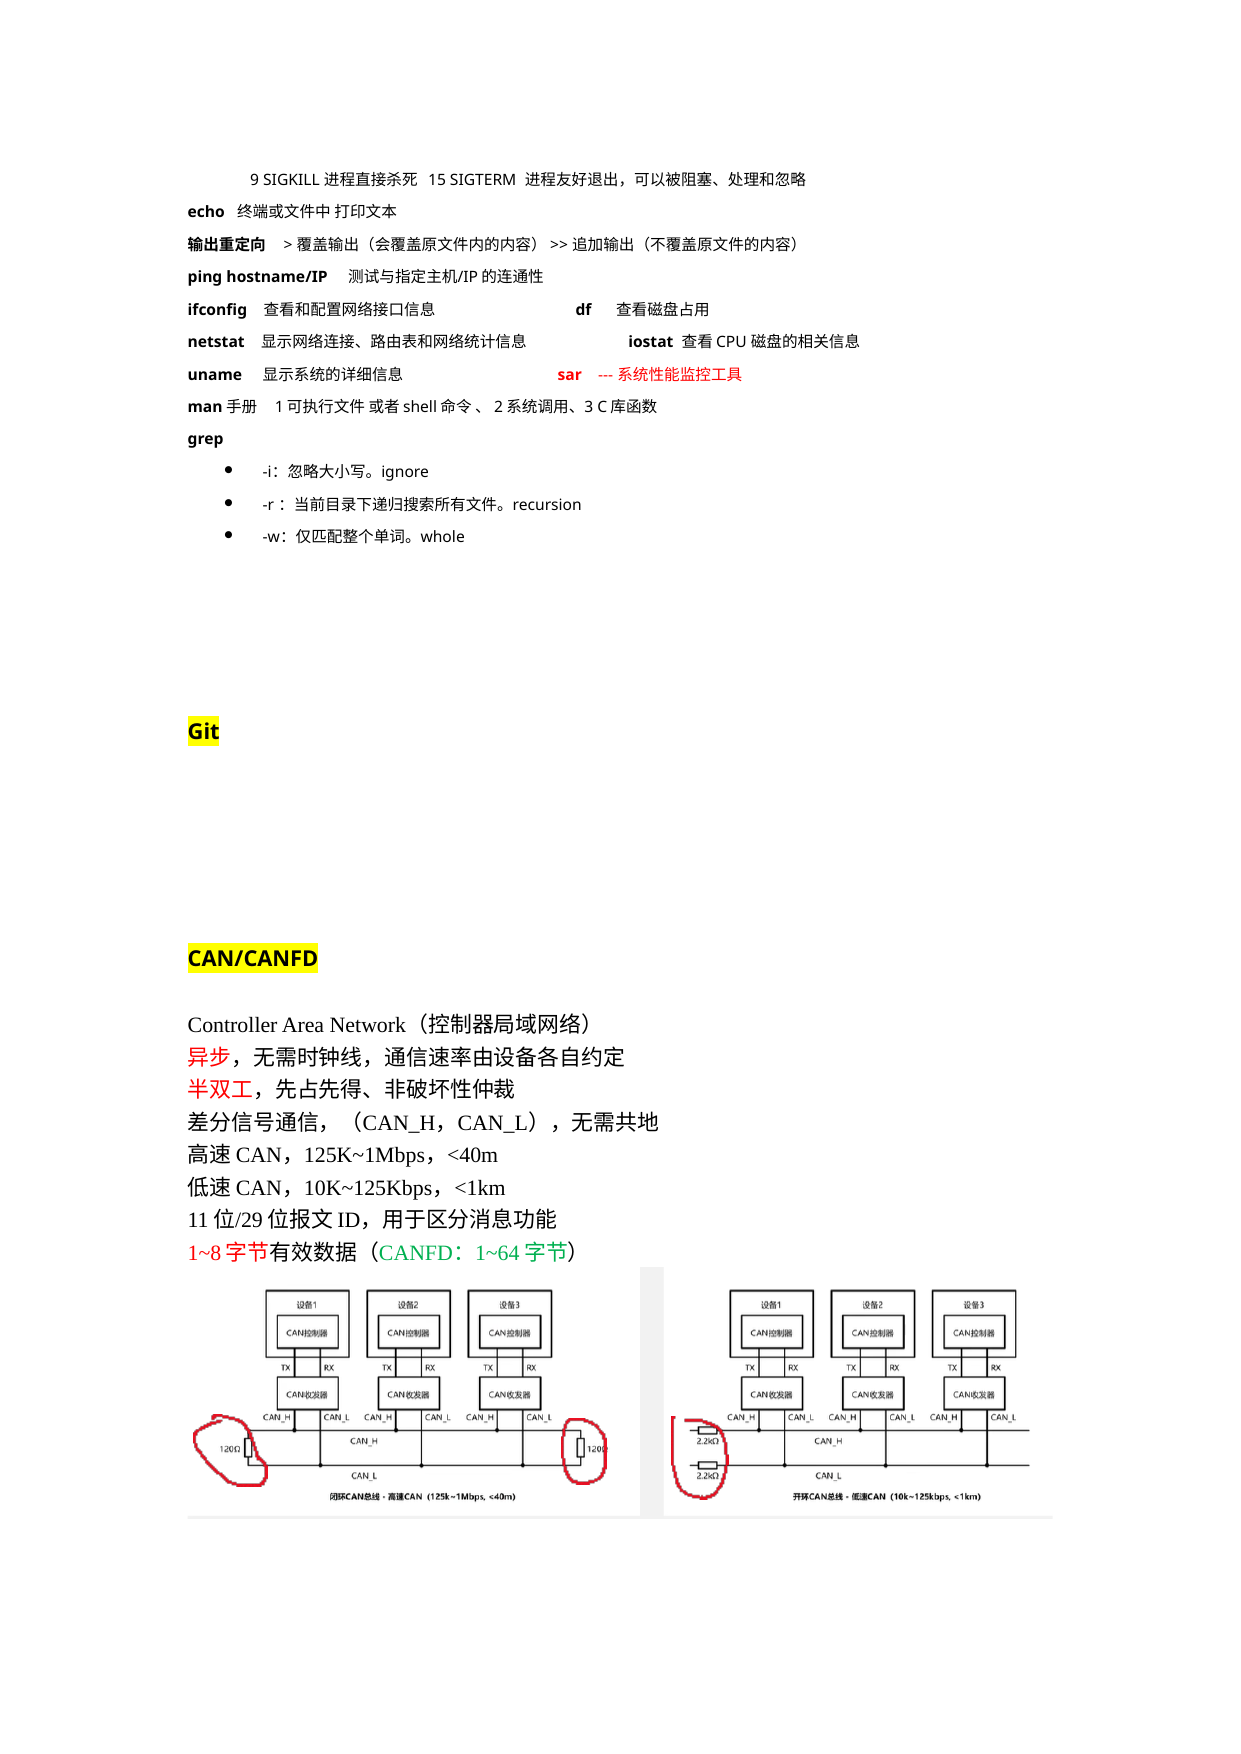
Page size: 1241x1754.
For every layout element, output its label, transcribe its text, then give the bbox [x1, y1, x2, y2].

text 1~8字节有效数据（CANFD：1~64字节） [187, 1234, 1053, 1267]
text 差分信号通信，（CAN_H，CAN_L），无需共地 [187, 1104, 1053, 1137]
text 高速CAN，125K~1Mbps，<40m [187, 1137, 1053, 1169]
list -r ：当前目录下递归搜索所有文件。recursion [225, 487, 1053, 519]
text Controller Area Network（控制器局域网络） [187, 1007, 1053, 1039]
text 半双工，先占先得、非破坏性仲裁 [187, 1072, 1053, 1104]
text 低速CAN，10K~125Kbps，<1km [187, 1169, 1053, 1202]
text man手册 1可执行文件 或者 shell命令 、 2系统调用、3 C库函数 [187, 389, 1053, 422]
text grep [187, 422, 1053, 454]
text 输出重定向 > 覆盖输出（会覆盖原文件内的内容） >> 追加输出（不覆盖原文件的内容） [187, 227, 1053, 259]
text netstat 显示网络连接、路由表和网络统计信息 iostat 查看CPU 磁盘的相关信息 [187, 324, 1053, 357]
picture [187, 1267, 1053, 1519]
text CAN/CANFD [187, 942, 1053, 974]
text Git [187, 714, 1053, 747]
list -i：忽略大小写。ignore [225, 454, 1053, 487]
list -w：仅匹配整个单词。whole [225, 519, 1053, 552]
text ping hostname/IP 测试与指定主机/IP的连通性 [187, 259, 1053, 292]
text uname 显示系统的详细信息 sar --- 系统性能监控工具 [187, 357, 1053, 389]
text echo 终端或文件中 打印文本 [187, 194, 1053, 227]
text 异步，无需时钟线，通信速率由设备各自约定 [187, 1039, 1053, 1072]
text 9 SIGKILL 进程直接杀死 15 SIGTERM 进程友好退出，可以被阻塞、处理和忽略 [187, 162, 1053, 194]
text ifconfig 查看和配置网络接口信息 df 查看磁盘占用 [187, 292, 1053, 324]
text 11位/29位报文ID，用于区分消息功能 [187, 1202, 1053, 1234]
